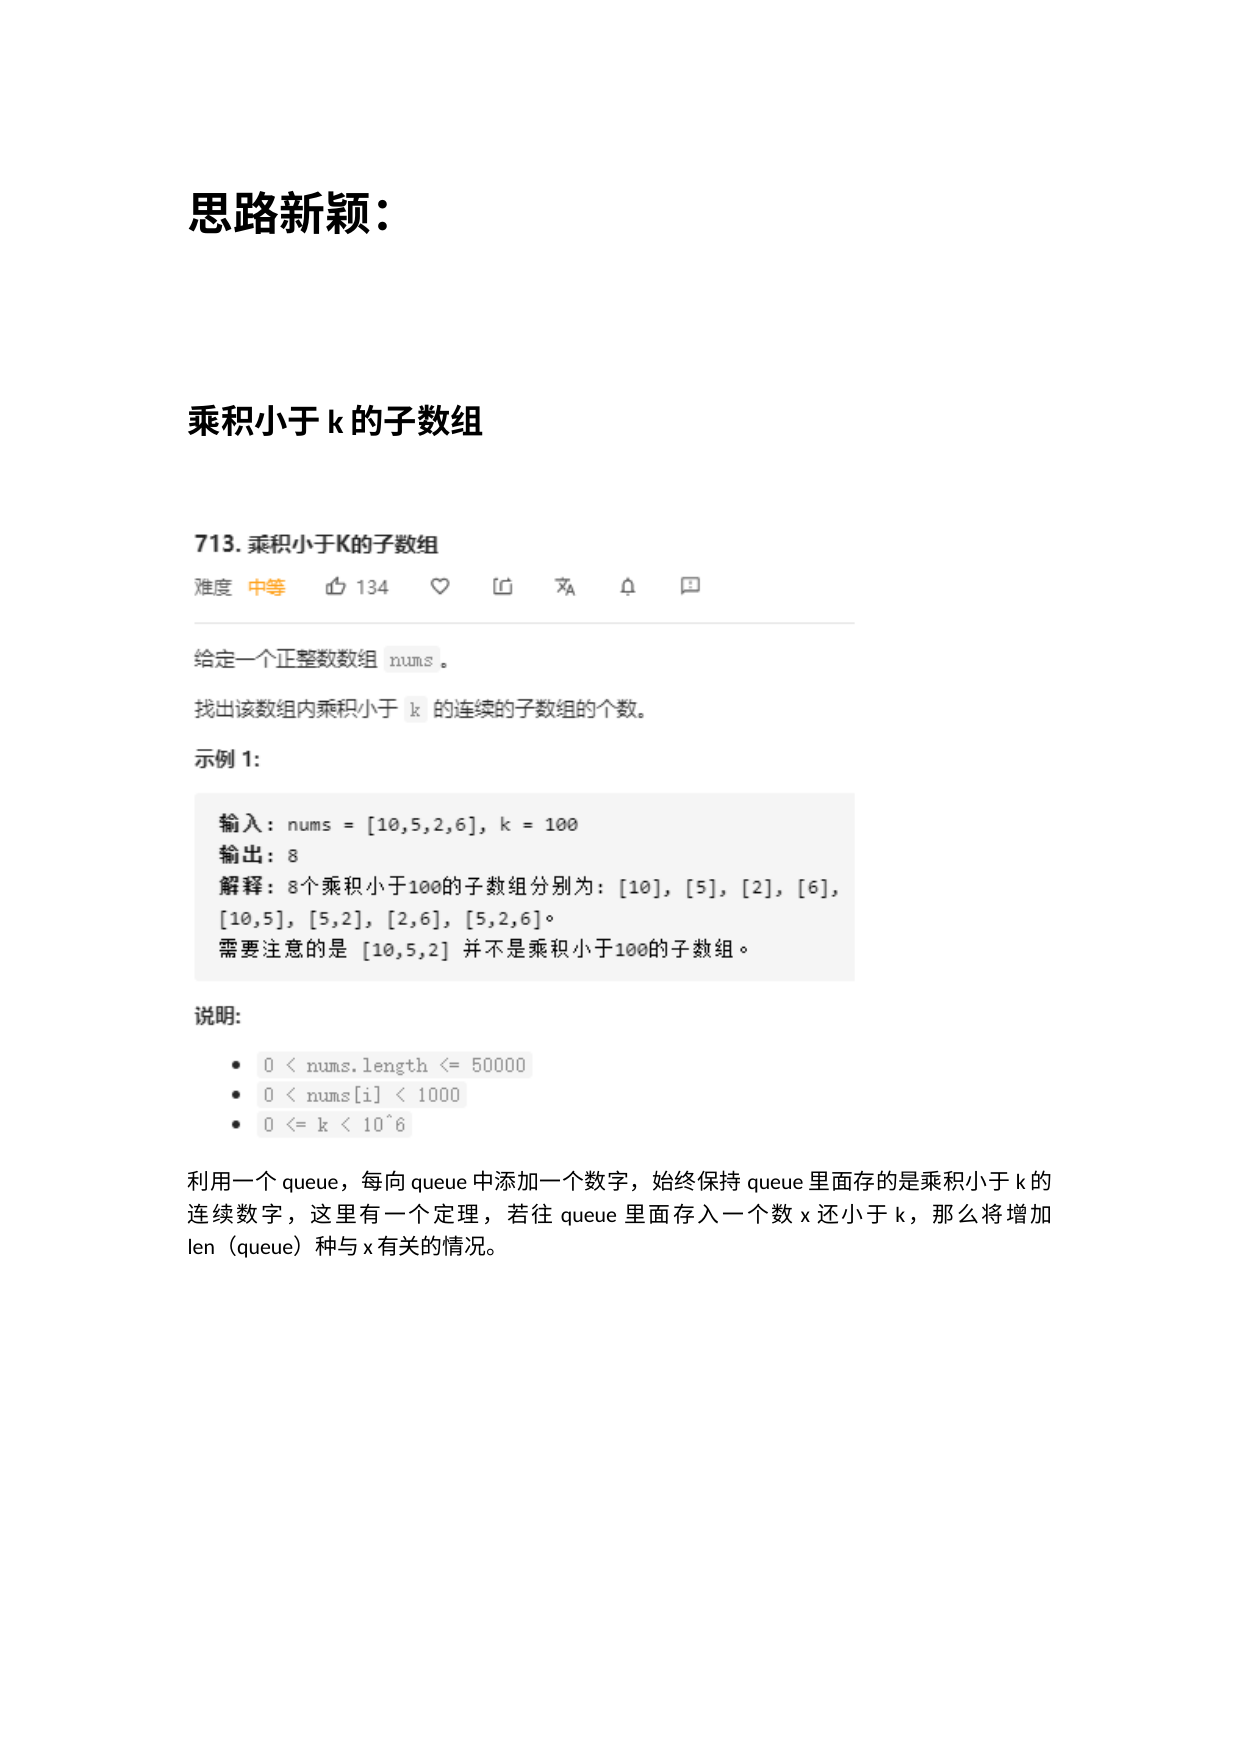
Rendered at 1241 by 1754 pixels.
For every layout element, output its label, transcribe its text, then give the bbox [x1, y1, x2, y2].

subtitle 乘积小于k的子数组 [187, 387, 1053, 452]
subtitle 思路新颖： [187, 162, 1053, 259]
picture [187, 513, 855, 1149]
text 利用一个queue，每向queue中添加一个数字，始终保持queue里面存的是乘积小于k的连续数字，这里有一个定理，若往queue里面存入一个数x还小于k，那么将增加len（queue）种与x有关的情况。 [187, 1164, 1053, 1261]
